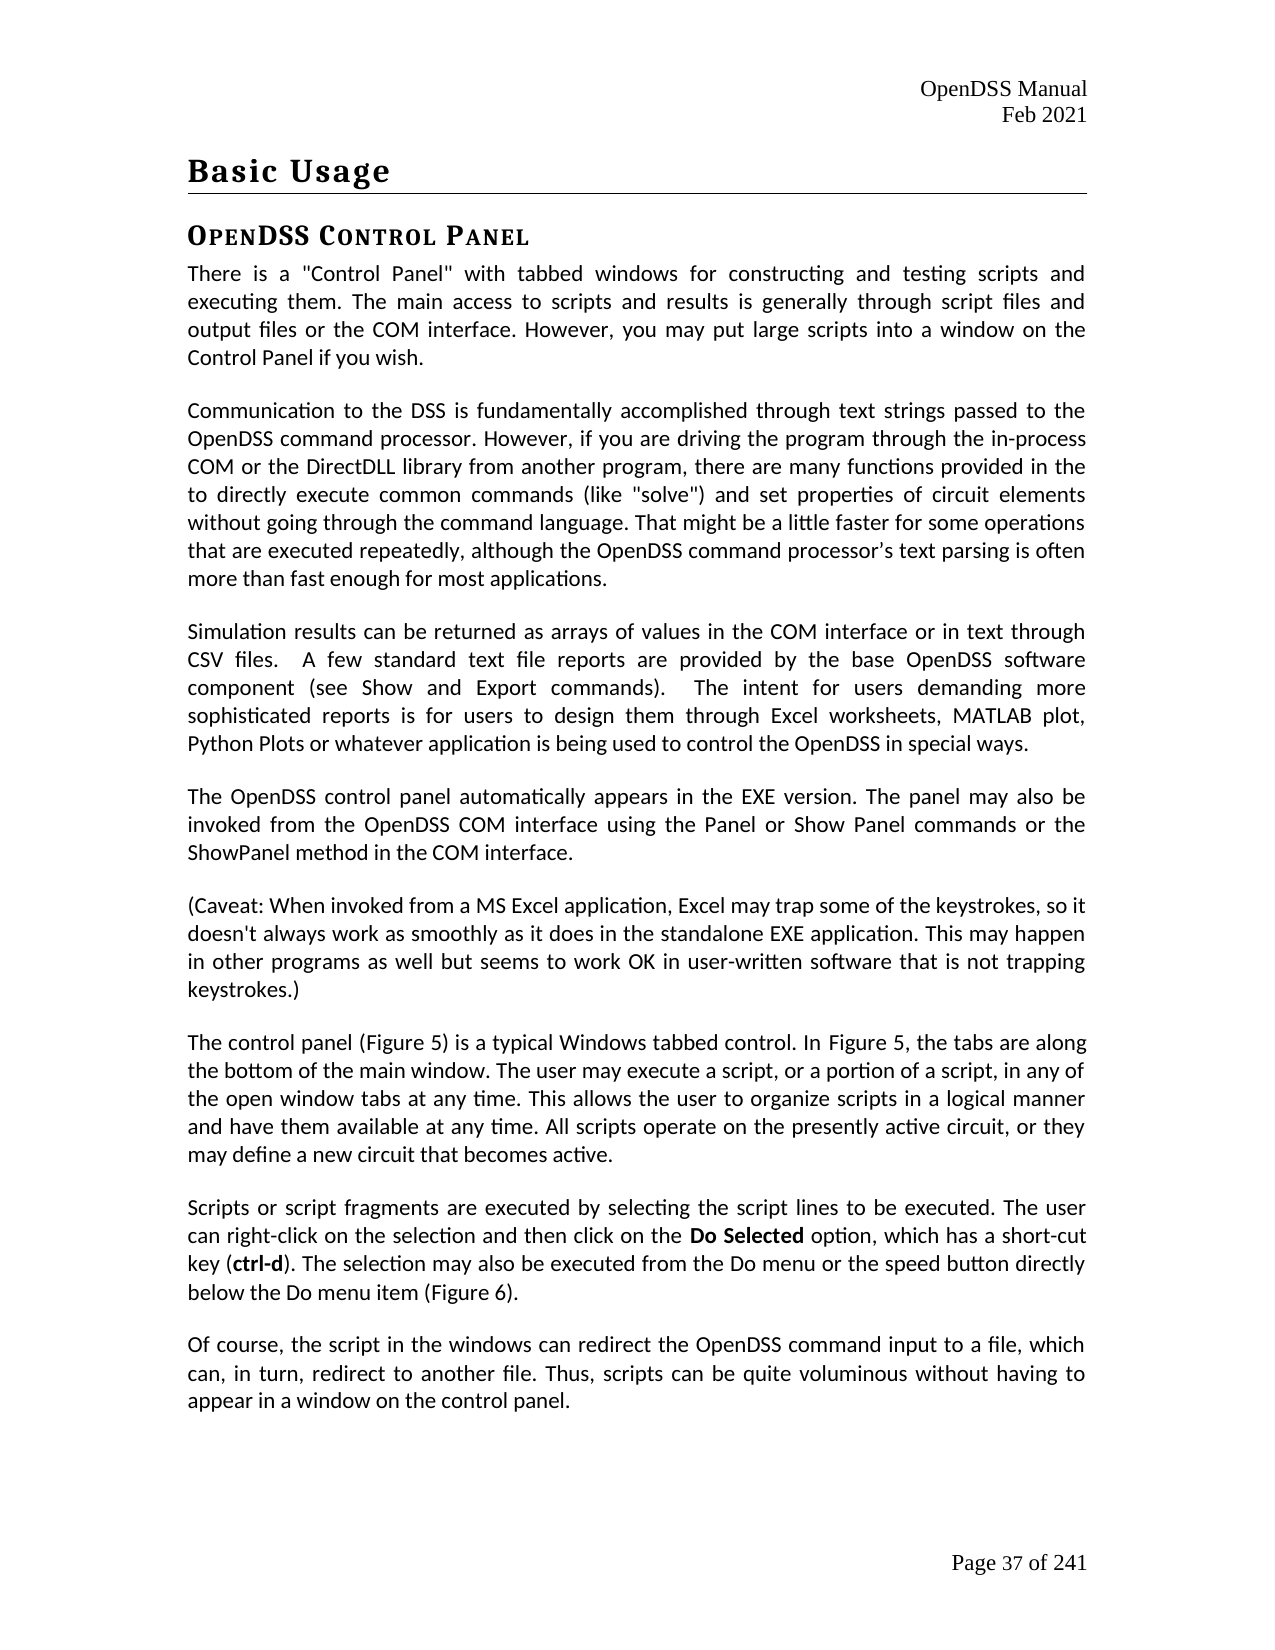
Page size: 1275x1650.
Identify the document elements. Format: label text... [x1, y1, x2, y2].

text (Caveat: When invoked from a MS Excel application, Excel may trap some of the keystrokes, so it doesn't always work as smoothly as it does in the standalone EXE application. This may happen in other programs as well but seems to work OK in user-written software that is not trapping keystrokes.) [187, 891, 1087, 1003]
subtitle OpenDSS Control Panel [187, 219, 1087, 253]
text There is a "Control Panel" with tabbed windows for constructing and testing scripts and executing them. The main access to scripts and results is generally through script files and output files or the COM interface. However, you may put large scripts into a window on the Control Panel if you wish. [187, 259, 1087, 371]
text The OpenDSS control panel automatically appears in the EXE version. The panel may also be invoked from the OpenDSS COM interface using the Panel or Show Panel commands or the ShowPanel method in the COM interface. [187, 782, 1087, 866]
text Communication to the DSS is fundamentally accomplished through text strings passed to the OpenDSS command processor. However, if you are driving the program through the in-process COM or the DirectDLL library from another program, there are many functions provided in the to directly execute common commands (like "solve") and set properties of circuit elements without going through the command language. That might be a little faster for some operations that are executed repeatedly, although the OpenDSS command processor’s text parsing is often more than fast enough for most applications. [187, 396, 1087, 592]
text Simulation results can be returned as arrays of values in the COM interface or in text through CSV files. A few standard text file reports are provided by the base OpenDSS software component (see Show and Export commands). The intent for users demanding more sophisticated reports is for users to design them through Excel worksheets, MATLAB plot, Python Plots or whatever application is being used to control the OpenDSS in special ways. [187, 617, 1087, 757]
text Of course, the script in the windows can redirect the OpenDSS command input to a file, which can, in turn, redirect to another file. Thus, scripts can be quite voluminous without having to appear in a window on the control panel. [187, 1331, 1087, 1415]
text Scripts or script fragments are executed by selecting the script lines to be executed. The user can right-click on the selection and then click on the Do Selected option, which has a short-cut key (ctrl-d). The selection may also be executed from the Do menu or the speed button directly below the Do menu item (Figure 6). [187, 1193, 1087, 1306]
subtitle Basic Usage [187, 153, 1087, 194]
text The control panel (Figure 5) is a typical Windows tabbed control. In Figure 5, the tabs are along the bottom of the main window. The user may execute a script, or a portion of a script, in any of the open window tabs at any time. This allows the user to organize scripts in a logical manner and have them available at any time. All scripts operate on the presently active circuit, or they may define a new circuit that becomes active. [187, 1028, 1087, 1168]
